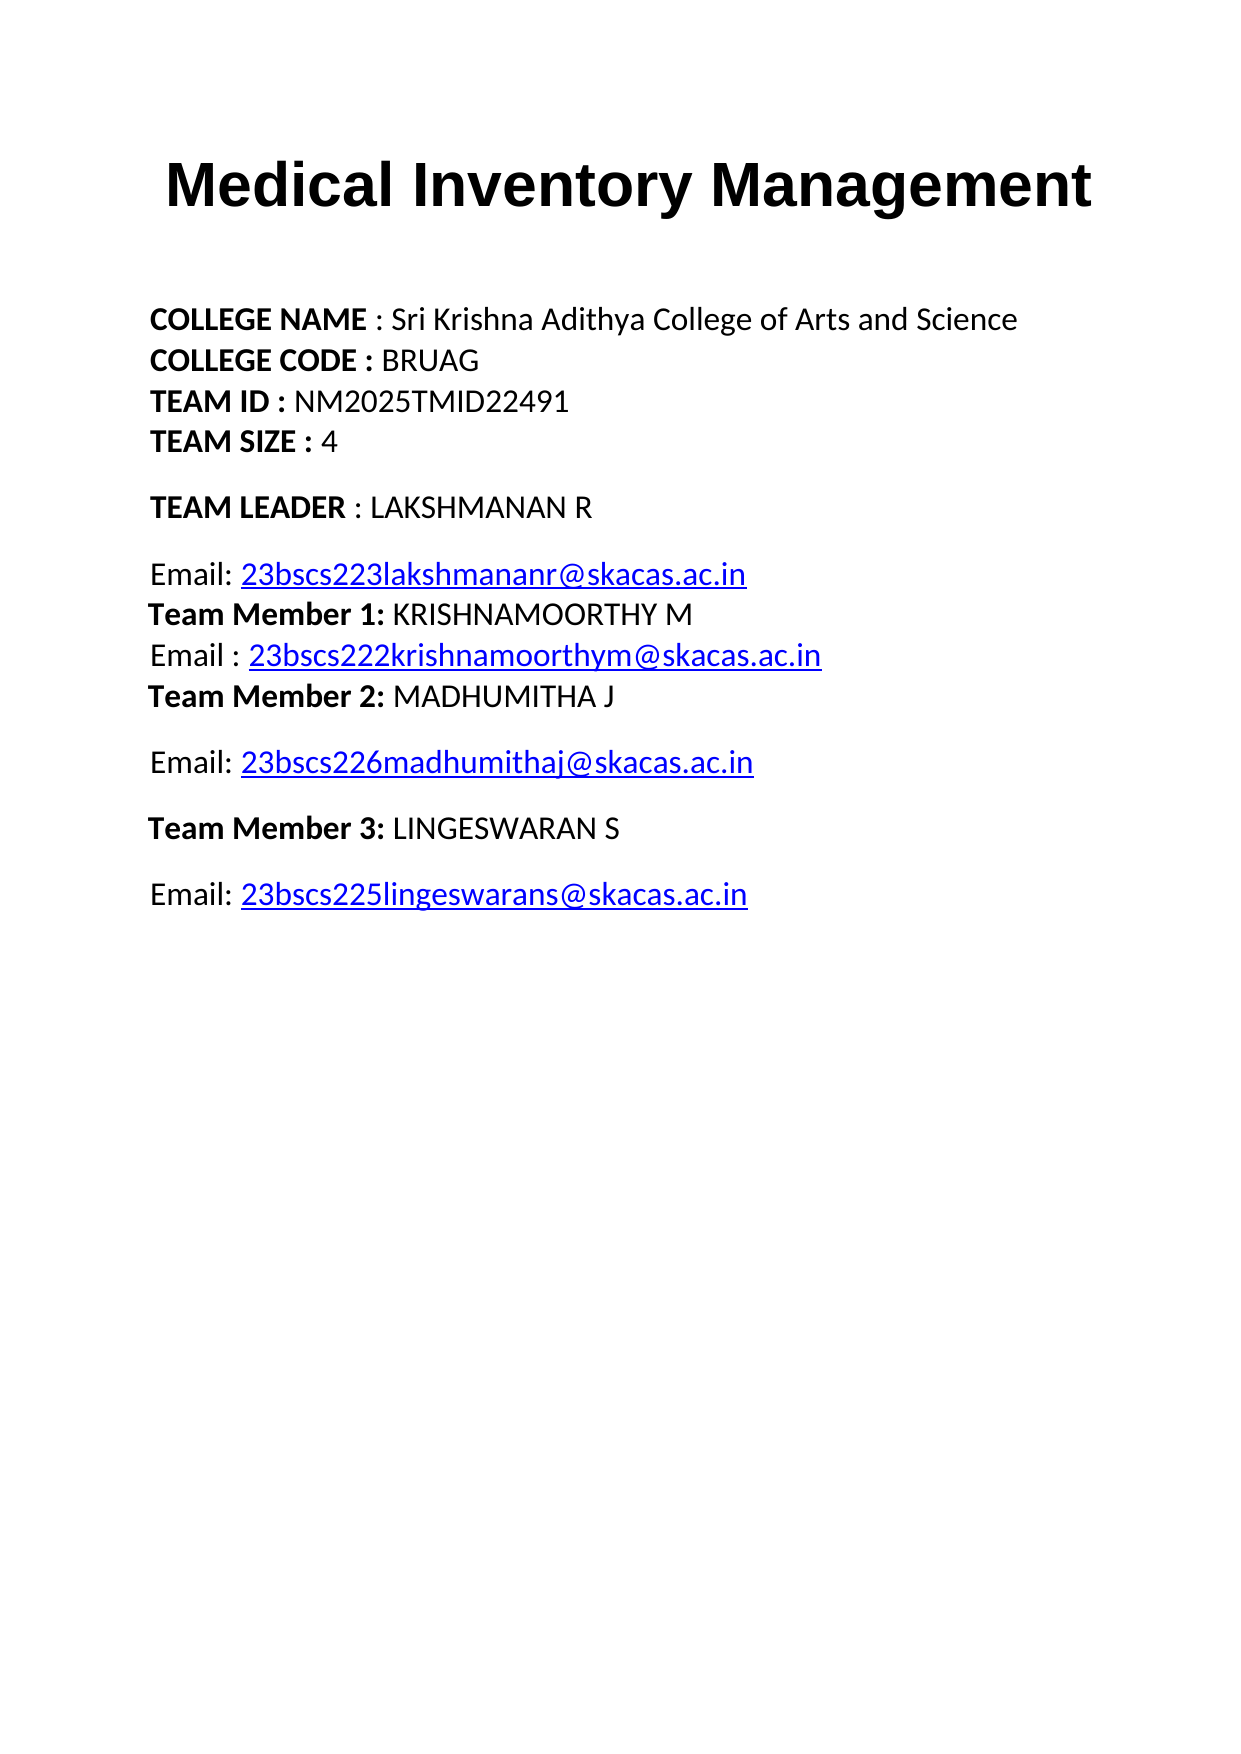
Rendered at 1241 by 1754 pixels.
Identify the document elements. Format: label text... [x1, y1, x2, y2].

text TEAM SIZE : 4 [150, 421, 1166, 461]
text Email: 23bscs226madhumithaj@skacas.ac.in [150, 741, 1166, 782]
text Team Member 1: KRISHNAMOORTHY M [148, 593, 1166, 634]
text COLLEGE NAME : Sri Krishna Adithya College of Arts and Science [150, 298, 1166, 339]
text TEAM LEADER : LAKSHMANAN R [150, 486, 1166, 527]
text Email: 23bscs225lingeswarans@skacas.ac.in [150, 873, 1166, 913]
text Email : 23bscs222krishnamoorthym@skacas.ac.in [150, 634, 1166, 675]
text TEAM ID : NM2025TMID22491 [150, 380, 1166, 420]
text Team Member 3: LINGESWARAN S [148, 807, 1166, 848]
title Medical Inventory Management [156, 148, 1166, 220]
text COLLEGE CODE : BRUAG [150, 339, 1166, 380]
text Team Member 2: MADHUMITHA J [148, 675, 1166, 716]
text Email: 23bscs223lakshmananr@skacas.ac.in [150, 552, 1166, 593]
